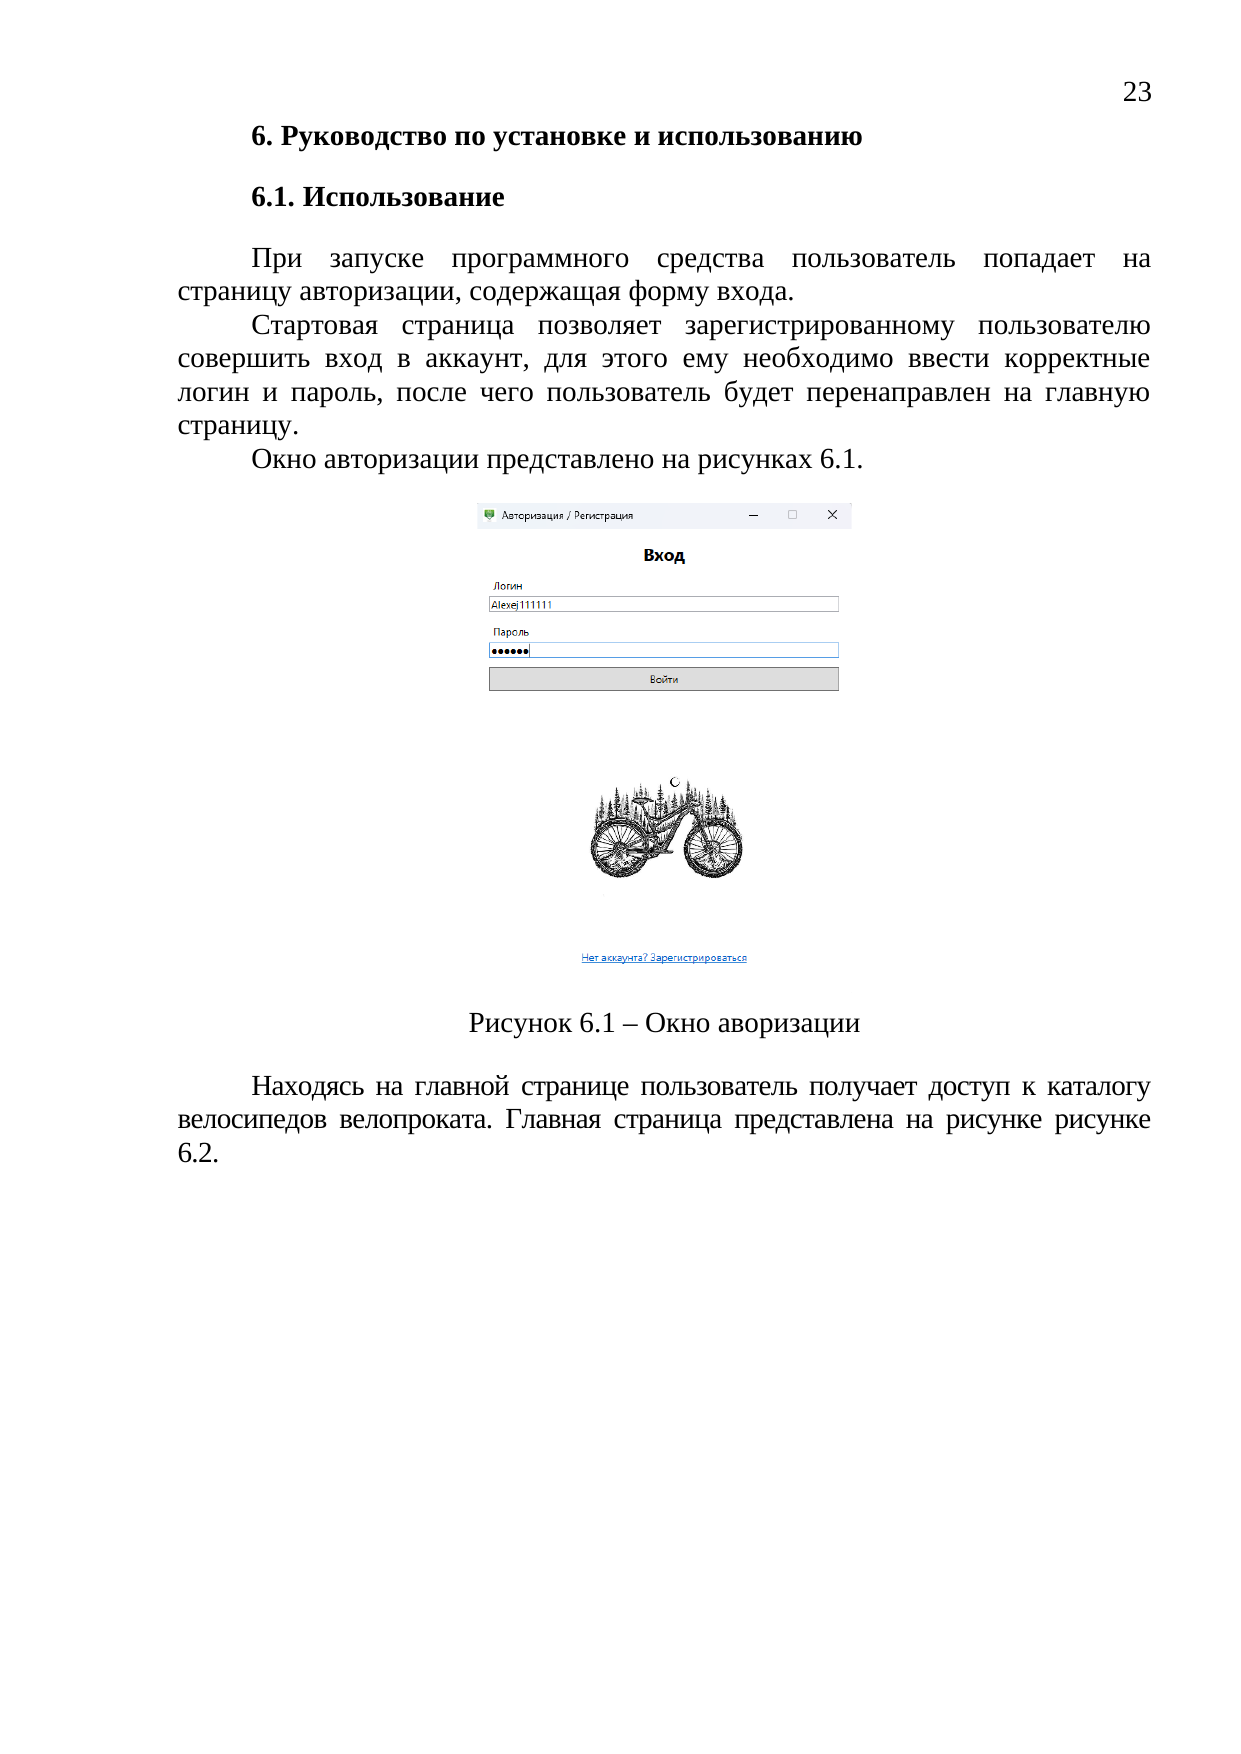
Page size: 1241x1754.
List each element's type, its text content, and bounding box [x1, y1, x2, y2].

text Находясь на главной странице пользователь получает доступ к каталогу велосипедов велопроката. Главная страница представлена на рисунке рисунке 6.2. [177, 1068, 1152, 1168]
picture [477, 503, 852, 993]
list Стартовая страница позволяет зарегистрированному пользователю совершить вход в аккаунт, для этого ему необходимо ввести корректные логин и пароль, после чего пользователь будет перенаправлен на главную страницу. [177, 307, 1152, 441]
text При запуске программного средства пользователь попадает на страницу авторизации, содержащая форму входа. [177, 240, 1152, 307]
subtitle Использование [251, 179, 1152, 212]
text Рисунок 6.1 – Окно аворизации [177, 1005, 1152, 1038]
list Окно авторизации представлено на рисунках 6.1. [177, 441, 1152, 474]
subtitle Руководство по установке и использованию [251, 118, 1152, 152]
